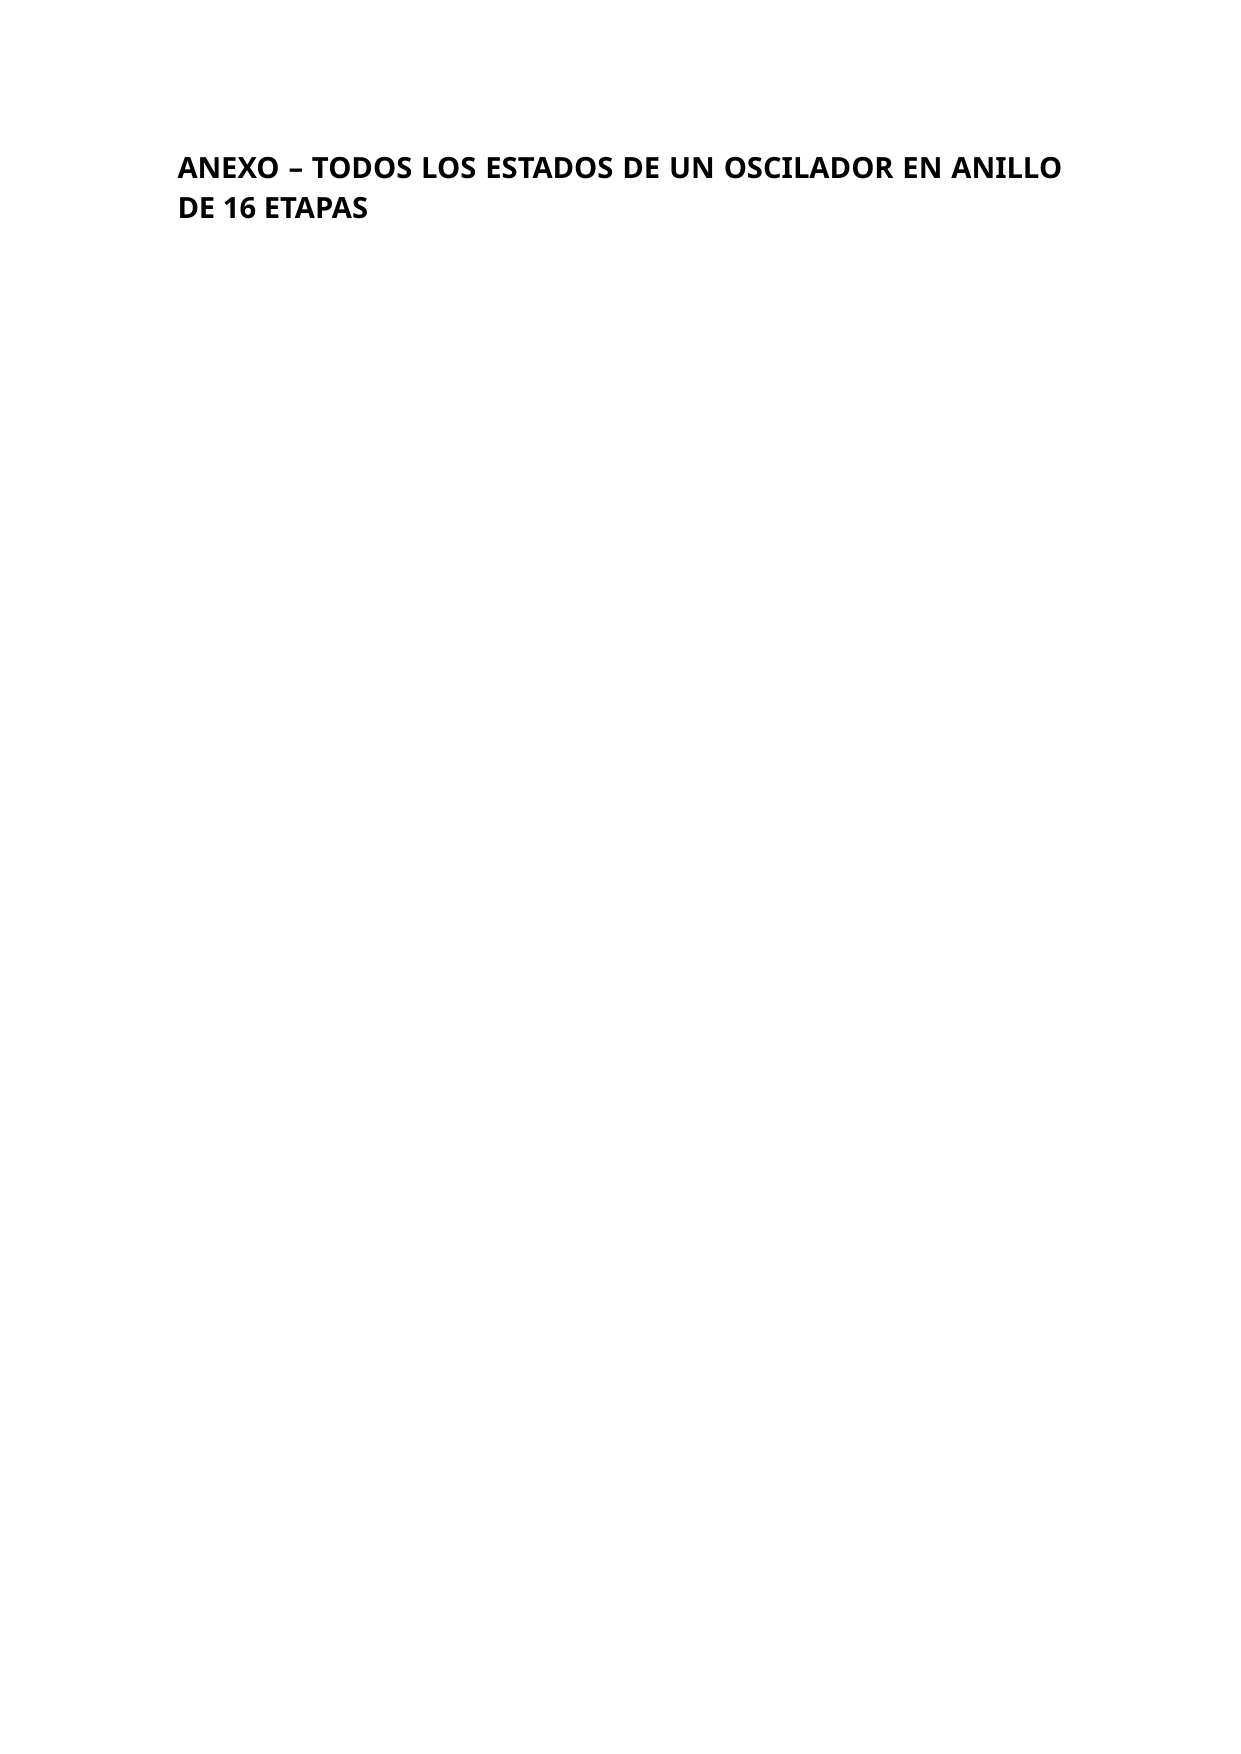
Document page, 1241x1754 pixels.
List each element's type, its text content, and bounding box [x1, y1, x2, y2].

text ANEXO – TODOS LOS ESTADOS DE UN OSCILADOR EN ANILLO DE 16 ETAPAS [177, 148, 1063, 227]
